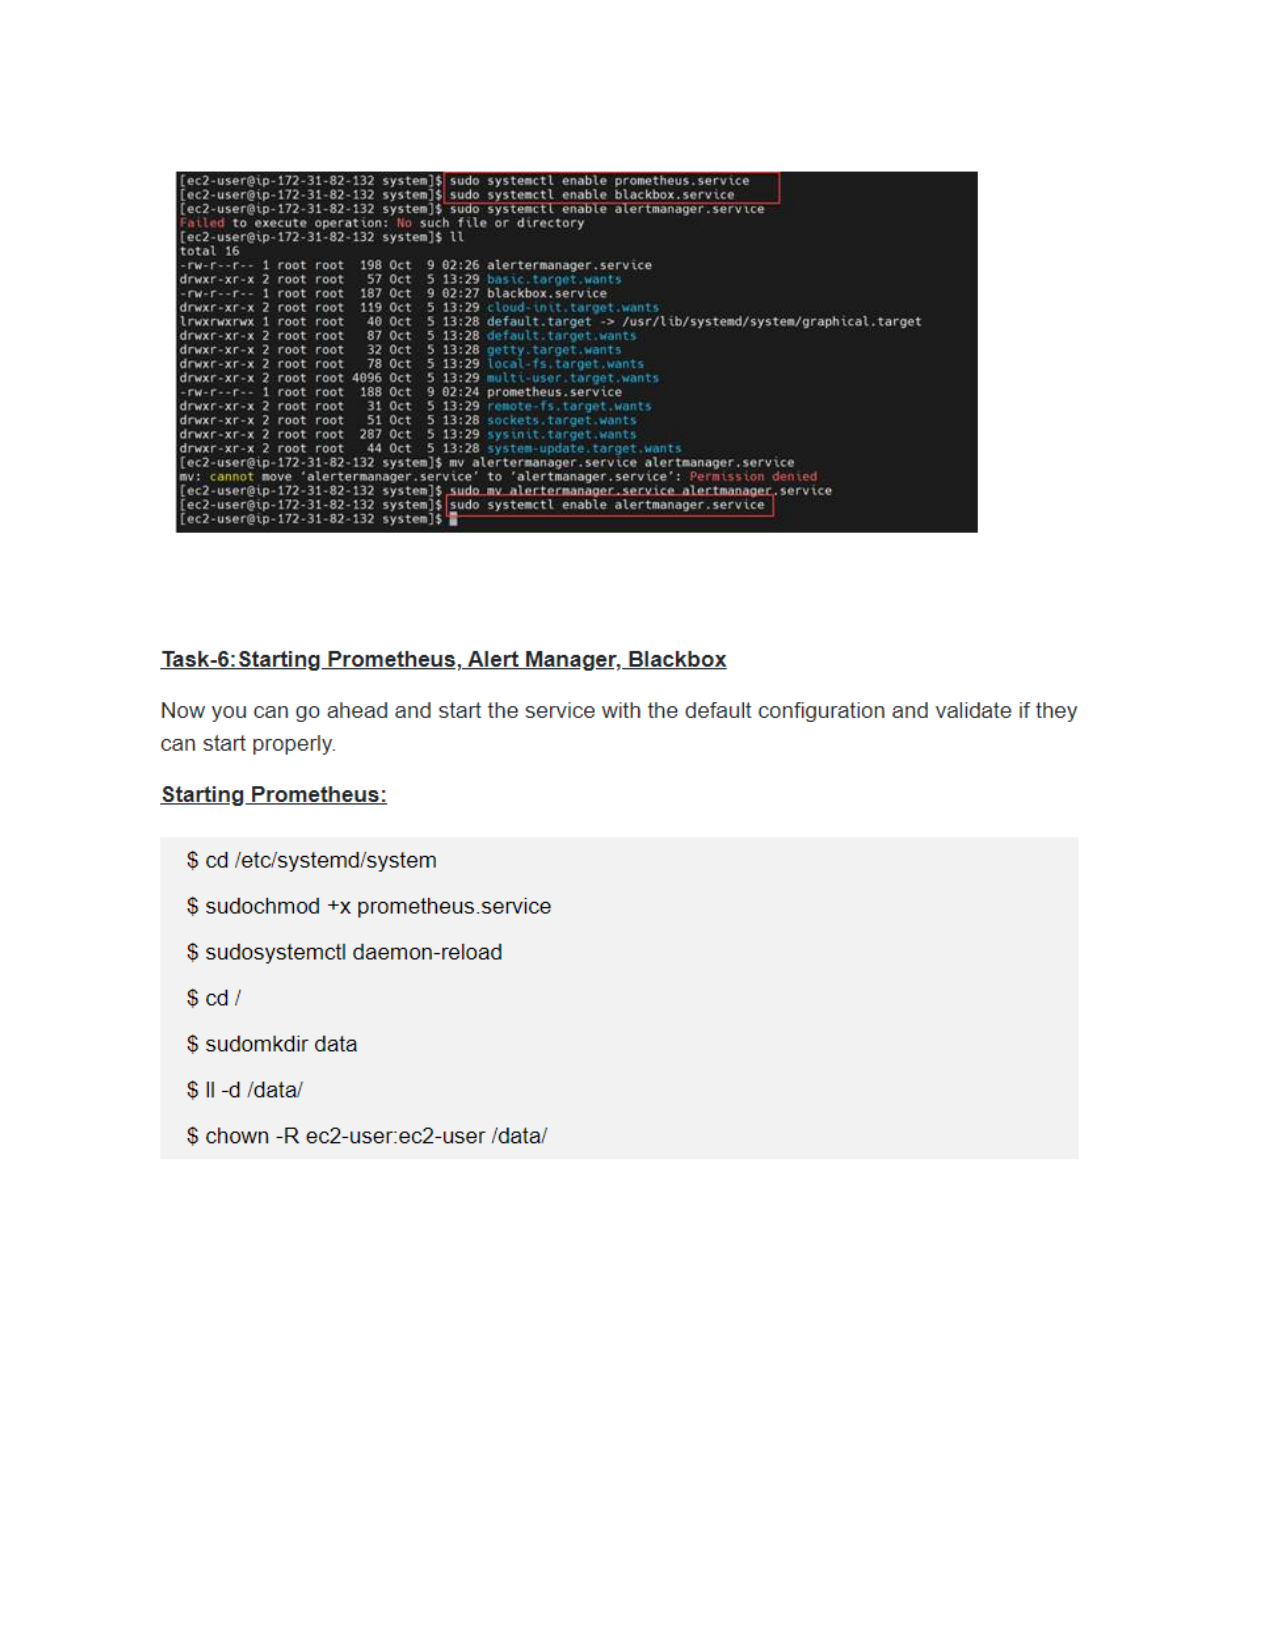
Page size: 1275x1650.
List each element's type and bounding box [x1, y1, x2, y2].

picture [150, 150, 1125, 561]
picture [150, 638, 1125, 1175]
